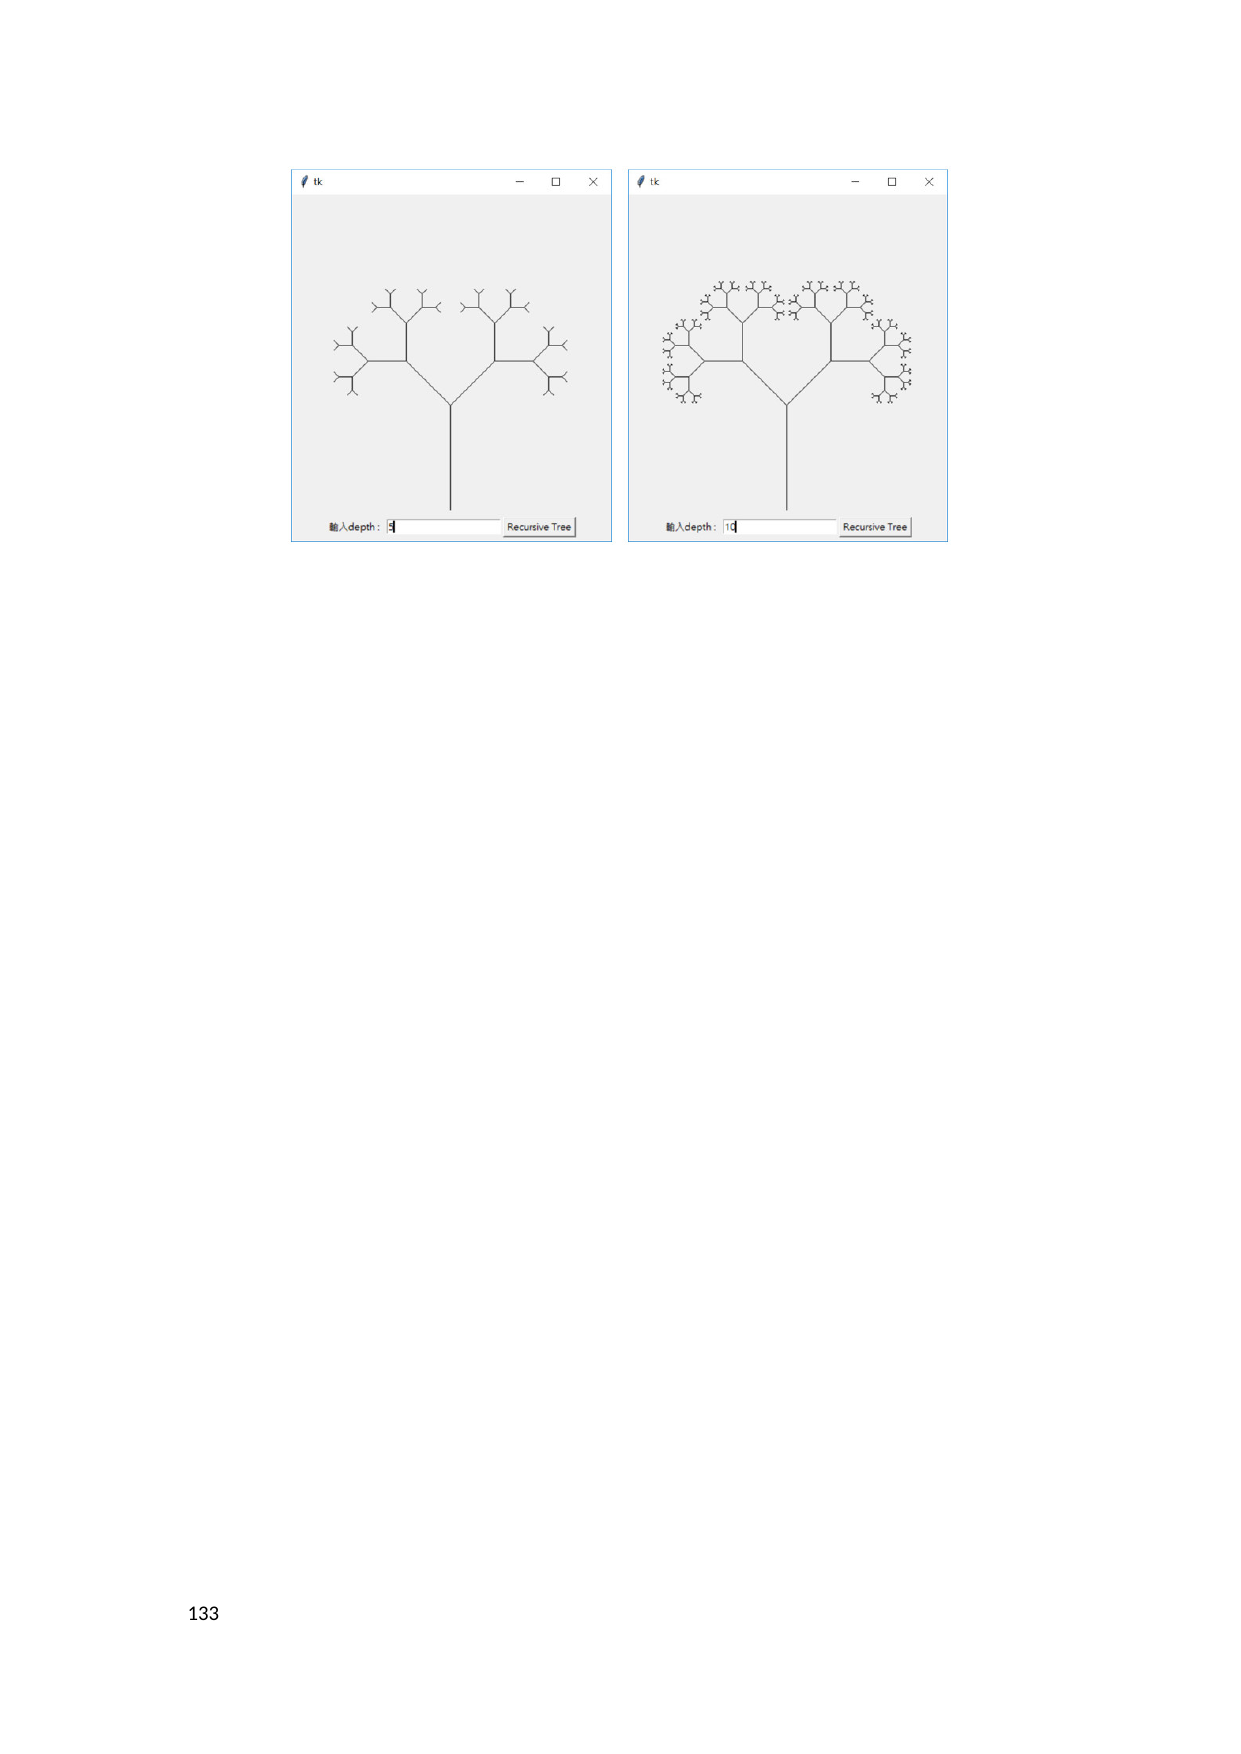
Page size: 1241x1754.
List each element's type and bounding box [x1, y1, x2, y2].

picture [287, 166, 953, 547]
